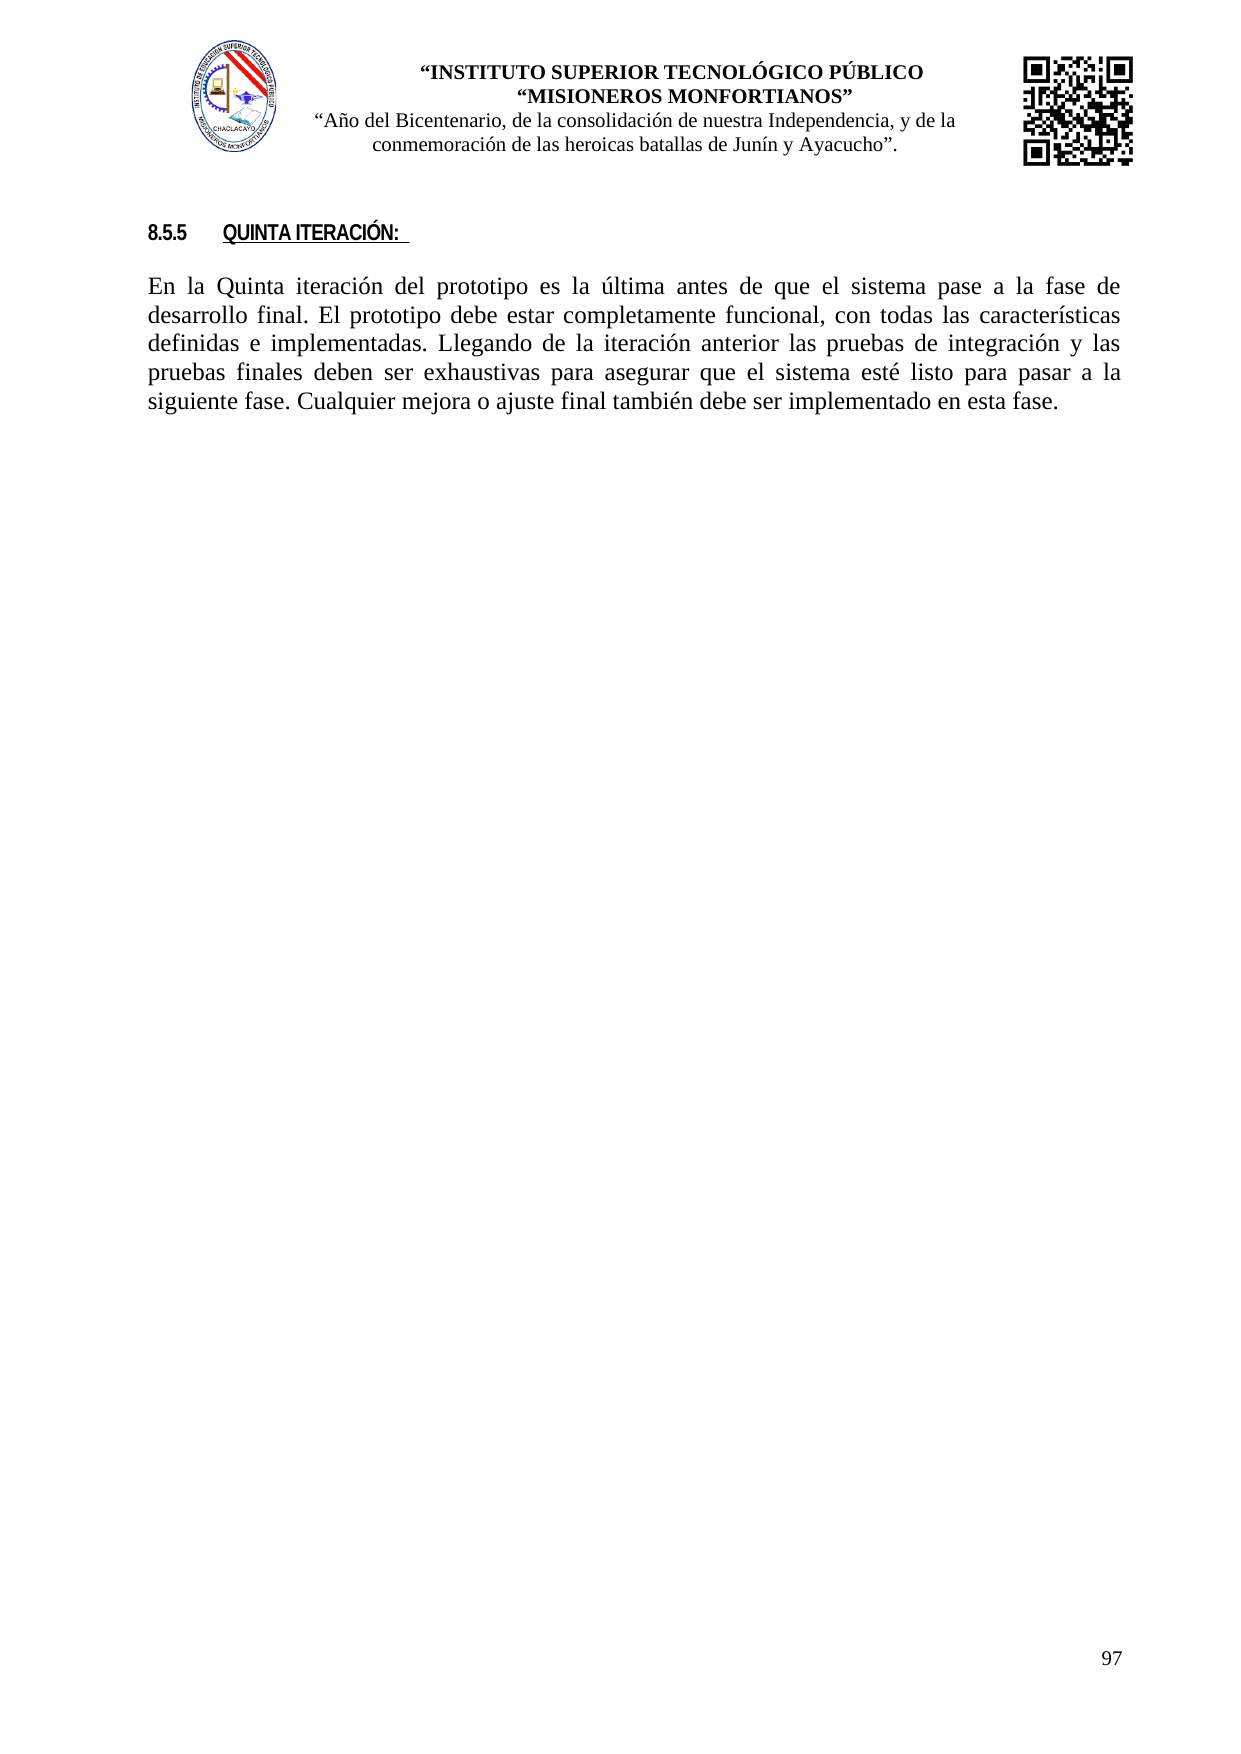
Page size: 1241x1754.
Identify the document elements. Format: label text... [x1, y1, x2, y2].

picture [191, 40, 277, 152]
subtitle Quinta Iteración: [148, 219, 1122, 245]
picture [1018, 51, 1137, 170]
text En la Quinta iteración del prototipo es la última antes de que el sistema pase a la fase de desarrollo final. El prototipo debe estar completamente funcional, con todas las características definidas e implementadas. Llegando de la iteración anterior las pruebas de integración y las pruebas finales deben ser exhaustivas para asegurar que el sistema esté listo para pasar a la siguiente fase. Cualquier mejora o ajuste final también debe ser implementado en esta fase. [148, 271, 1122, 415]
